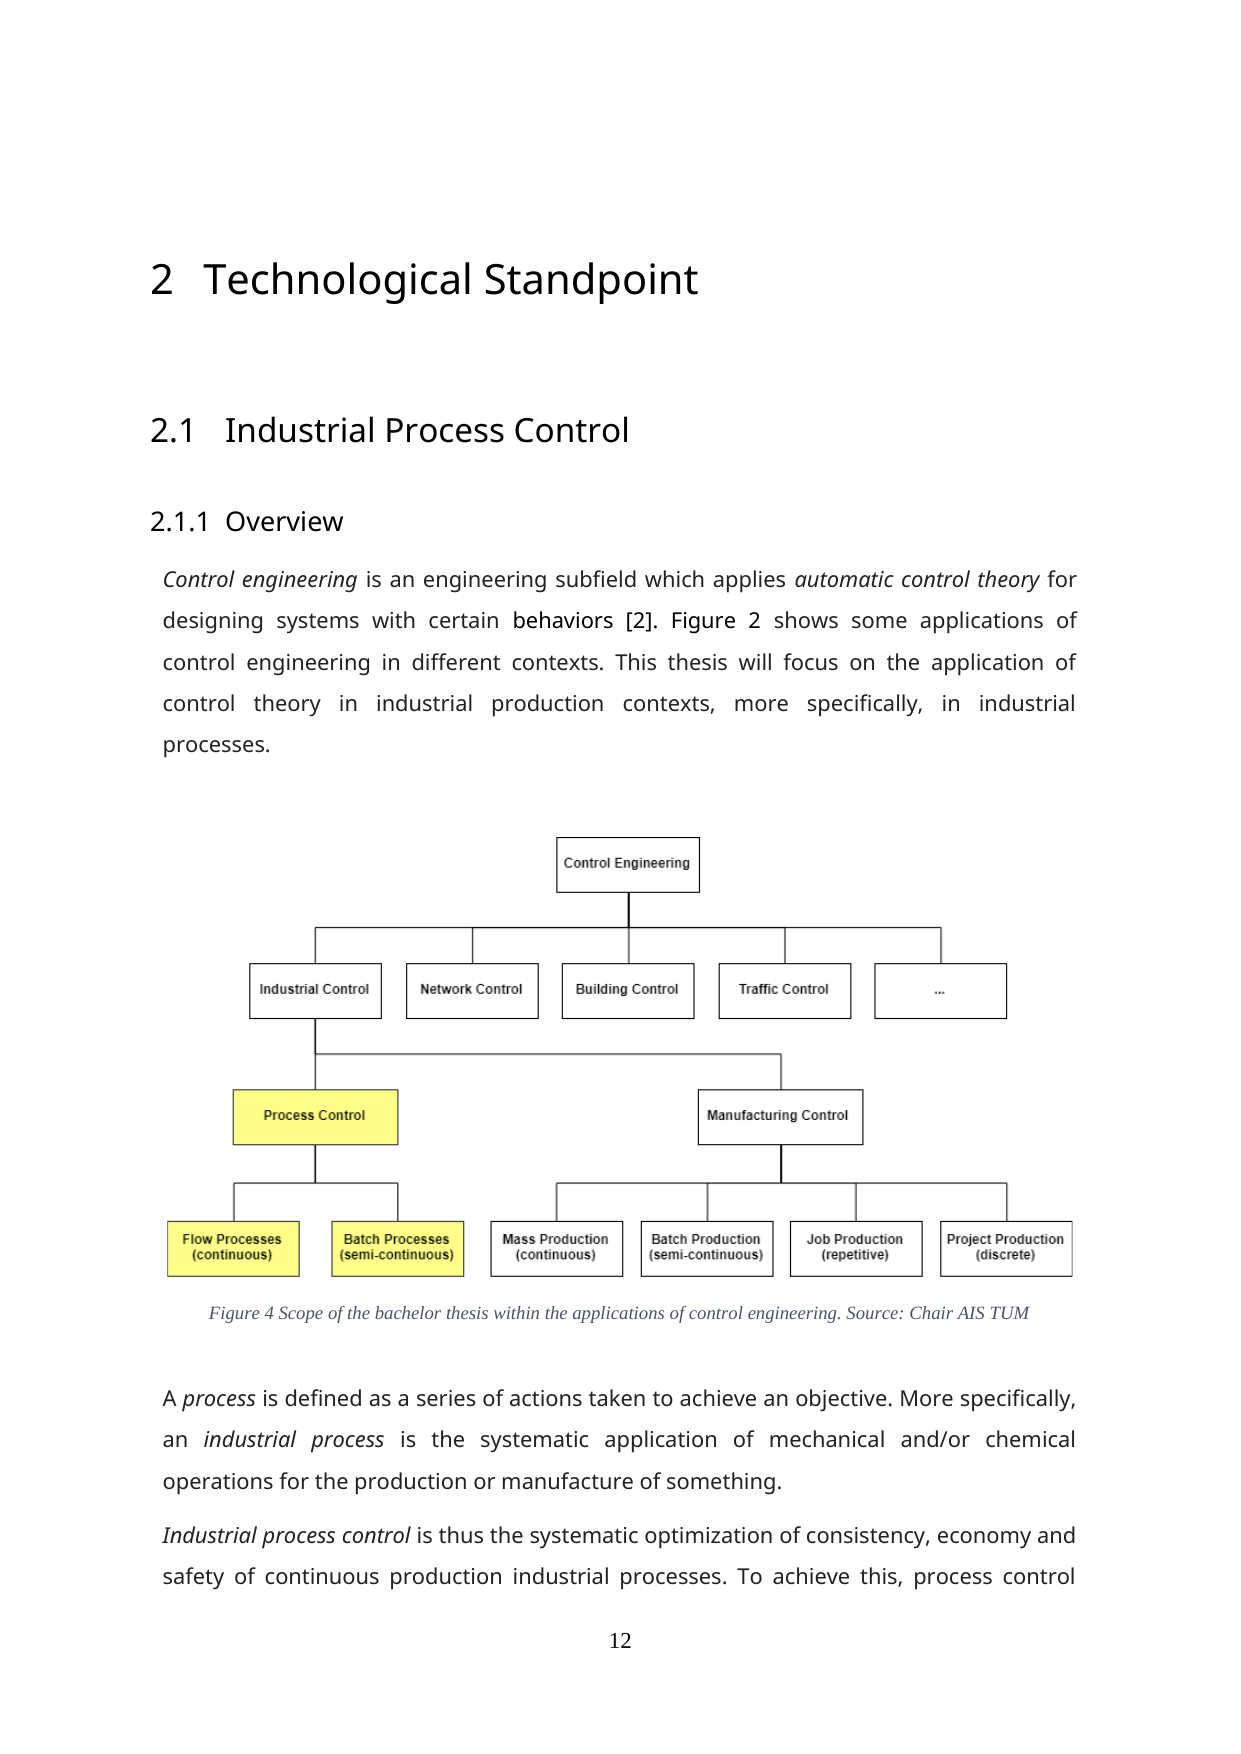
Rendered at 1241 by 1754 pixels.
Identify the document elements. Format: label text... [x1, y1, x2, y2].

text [162, 1543, 1077, 1591]
text Control engineering is an engineering subfield which applies automatic control theory for designing systems with certain behaviors [2]. Figure 2 shows some applications of control engineering in different contexts. This thesis will focus on the application of control theory in industrial production contexts, more specifically, in industrial processes. [162, 564, 1077, 759]
text Technological Standpoint [150, 250, 1090, 307]
picture [167, 837, 1073, 1278]
text Industrial Process Control [150, 407, 1090, 452]
text Figure 4 Scope of the bachelor thesis within the applications of control engineering. Source: Chair AIS TUM [150, 1302, 1090, 1323]
text Overview [150, 502, 1090, 539]
text A process is defined as a series of actions taken to achieve an objective. More specifically, an industrial process is the systematic application of mechanical and/or chemical operations for the production or manufacture of something. [162, 1406, 1077, 1496]
